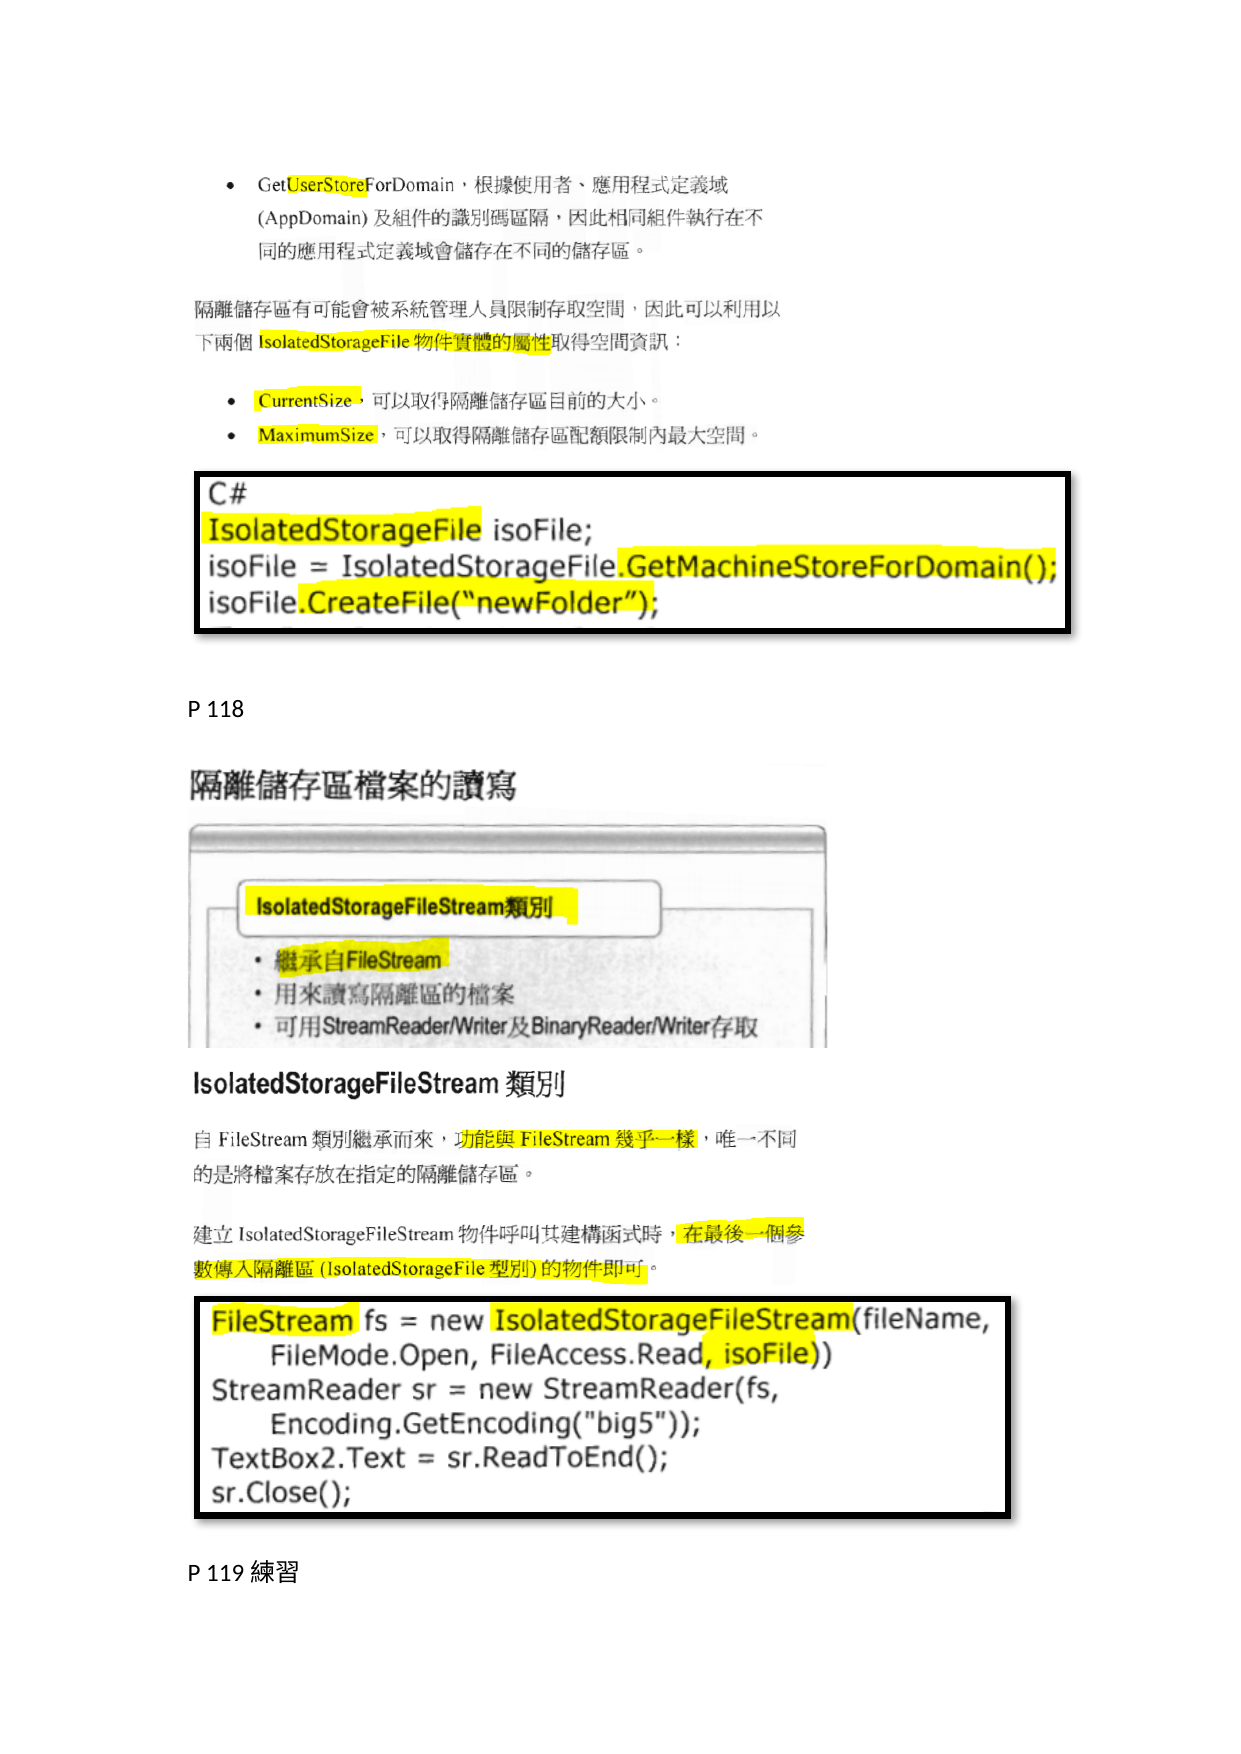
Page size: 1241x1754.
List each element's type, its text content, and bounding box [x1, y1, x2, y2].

picture [187, 164, 784, 451]
picture [200, 1302, 1005, 1512]
picture [200, 477, 1065, 628]
text P 118 [187, 689, 1053, 727]
picture [187, 1064, 806, 1285]
picture [187, 764, 828, 1048]
text P 119 練習 [187, 1552, 1053, 1589]
